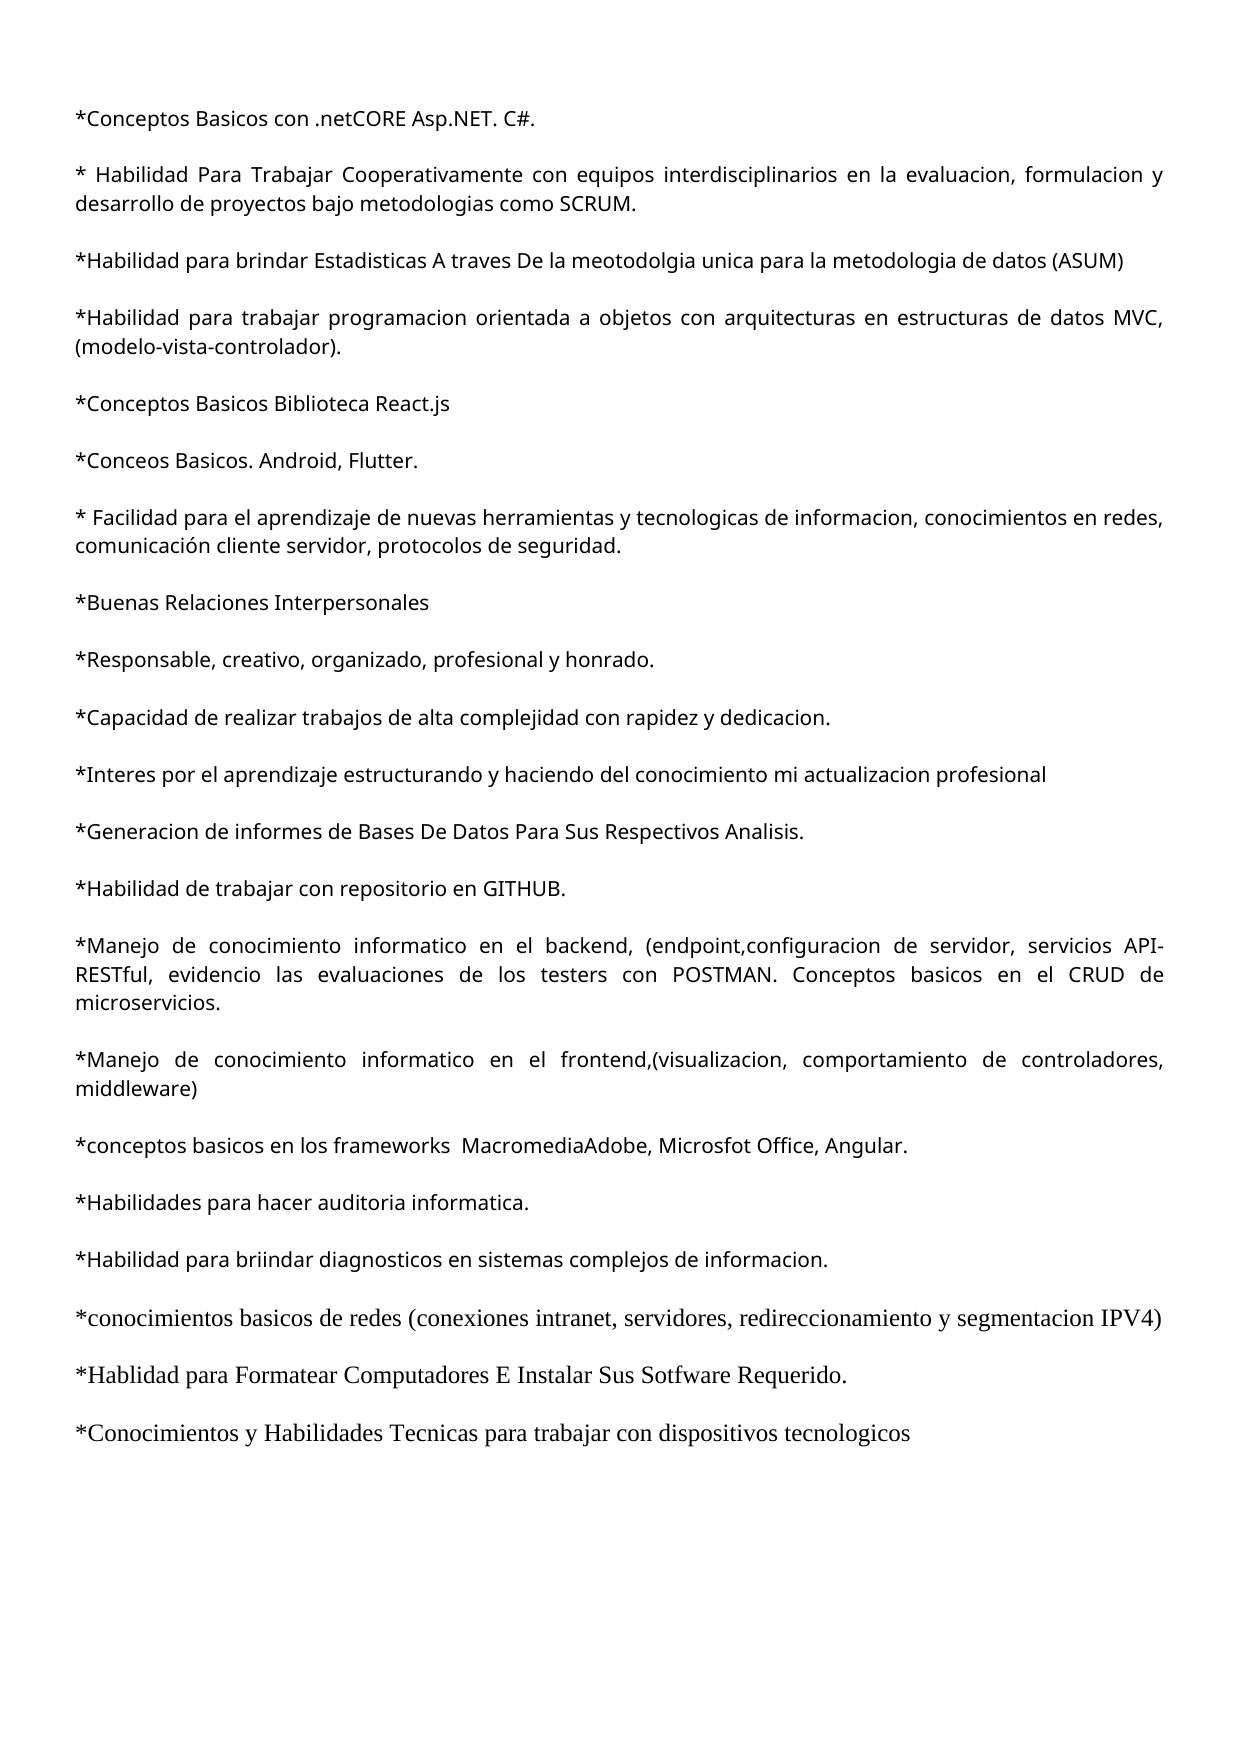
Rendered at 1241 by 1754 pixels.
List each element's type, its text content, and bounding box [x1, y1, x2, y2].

text *Conceptos Basicos Biblioteca React.js [75, 389, 1165, 417]
text *Manejo de conocimiento informatico en el backend, (endpoint,configuracion de servidor, servicios API-RESTful, evidencio las evaluaciones de los testers con POSTMAN. Conceptos basicos en el CRUD de microservicios. [75, 932, 1165, 1017]
text *Responsable, creativo, organizado, profesional y honrado. [75, 646, 1165, 674]
text *Conceos Basicos. Android, Flutter. [75, 446, 1165, 475]
text * Habilidad Para Trabajar Cooperativamente con equipos interdisciplinarios en la evaluacion, formulacion y desarrollo de proyectos bajo metodologias como SCRUM. [75, 161, 1165, 217]
text *Habilidad para briindar diagnosticos en sistemas complejos de informacion. [75, 1246, 1165, 1274]
text *Habilidad para brindar Estadisticas A traves De la meotodolgia unica para la metodologia de datos (ASUM) [75, 246, 1165, 275]
text *Conocimientos y Habilidades Tecnicas para trabajar con dispositivos tecnologicos [75, 1418, 1165, 1447]
text *Conceptos Basicos con .netCORE Asp.NET. C#. [75, 104, 1165, 132]
text *Buenas Relaciones Interpersonales [75, 588, 1165, 617]
text *Hablidad para Formatear Computadores E Instalar Sus Sotfware Requerido. [75, 1360, 1165, 1389]
text *conocimientos basicos de redes (conexiones intranet, servidores, redireccionamiento y segmentacion IPV4) [75, 1303, 1165, 1332]
text *Habilidades para hacer auditoria informatica. [75, 1188, 1165, 1217]
text *Manejo de conocimiento informatico en el frontend,(visualizacion, comportamiento de controladores, middleware) [75, 1046, 1165, 1102]
text *Habilidad para trabajar programacion orientada a objetos con arquitecturas en estructuras de datos MVC, (modelo-vista-controlador). [75, 303, 1165, 360]
text *Interes por el aprendizaje estructurando y haciendo del conocimiento mi actualizacion profesional [75, 760, 1165, 788]
text *conceptos basicos en los frameworks MacromediaAdobe, Microsfot Office, Angular. [75, 1131, 1165, 1160]
text * Facilidad para el aprendizaje de nuevas herramientas y tecnologicas de informacion, conocimientos en redes, comunicación cliente servidor, protocolos de seguridad. [75, 503, 1165, 560]
text *Generacion de informes de Bases De Datos Para Sus Respectivos Analisis. [75, 817, 1165, 846]
text *Habilidad de trabajar con repositorio en GITHUB. [75, 874, 1165, 903]
text *Capacidad de realizar trabajos de alta complejidad con rapidez y dedicacion. [75, 703, 1165, 731]
